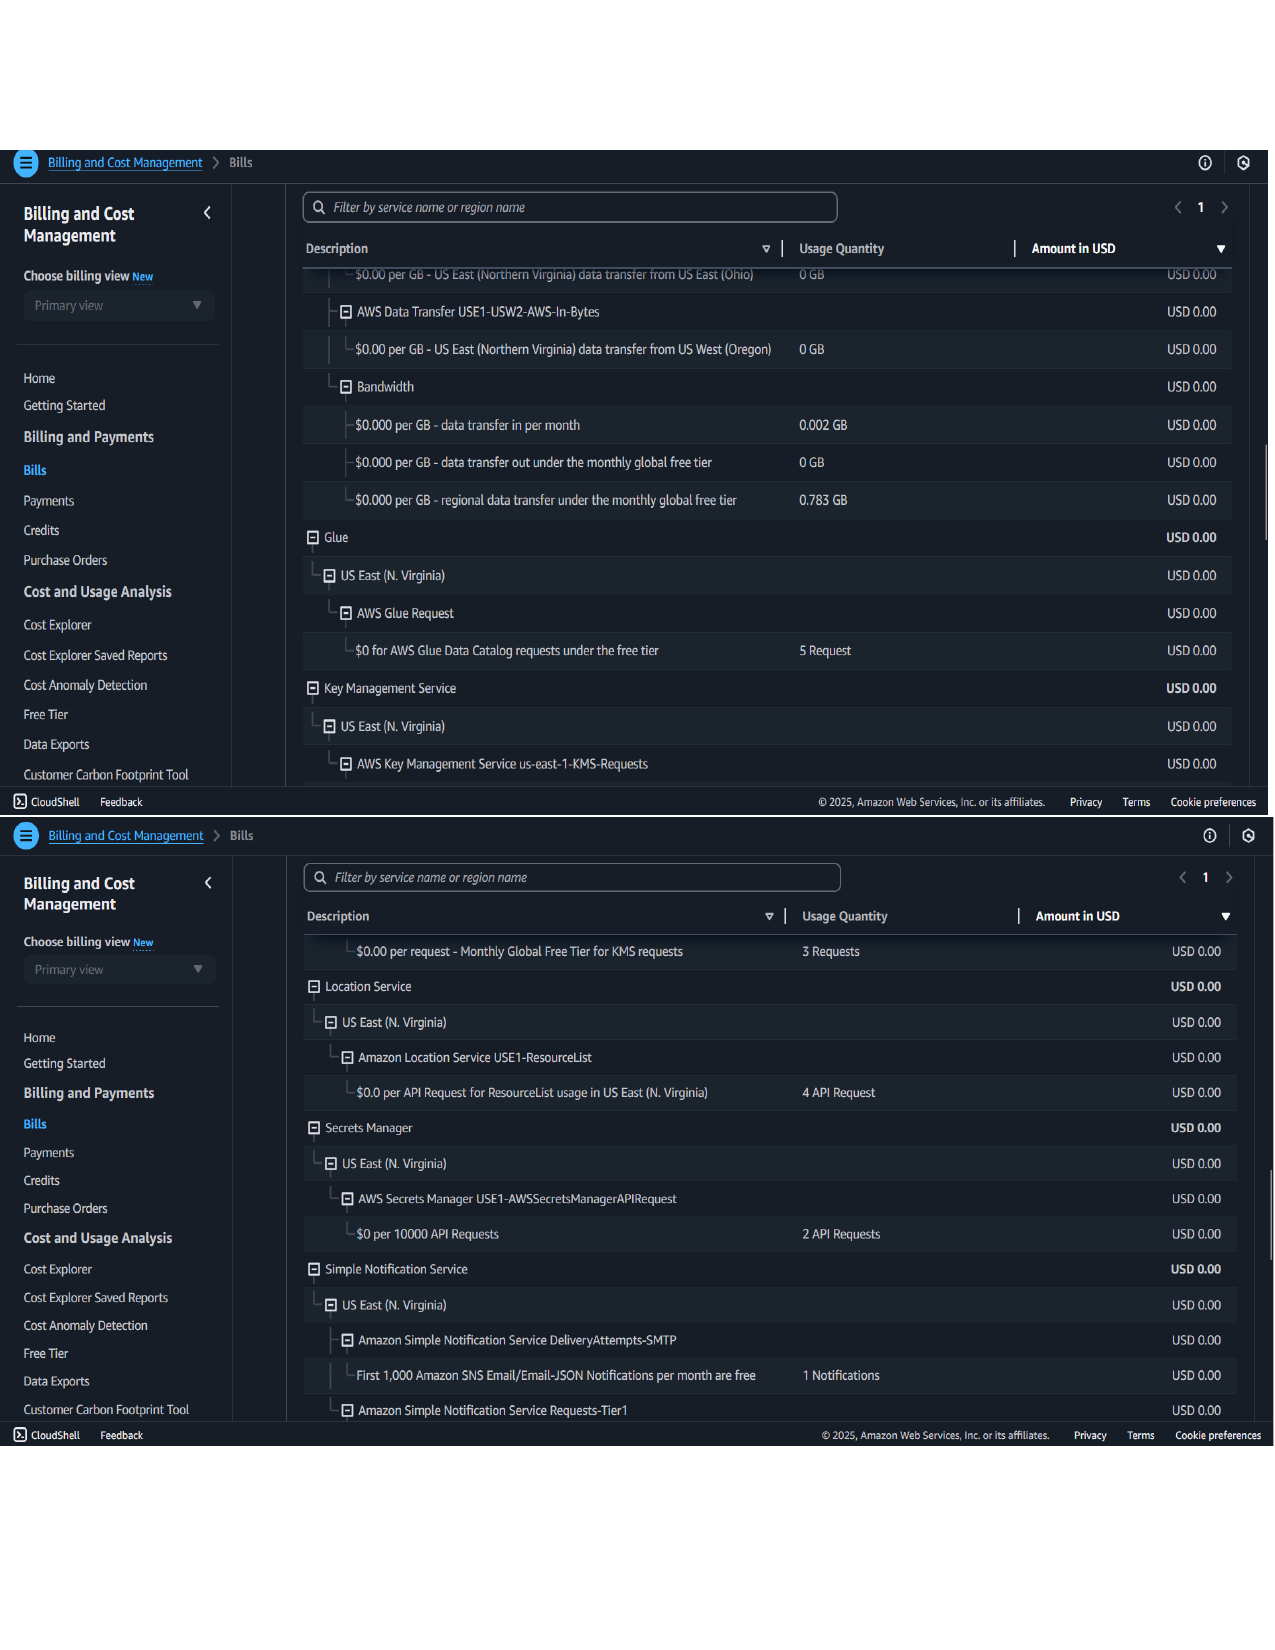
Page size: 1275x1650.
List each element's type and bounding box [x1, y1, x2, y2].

picture [0, 817, 1274, 1446]
picture [0, 150, 1268, 815]
